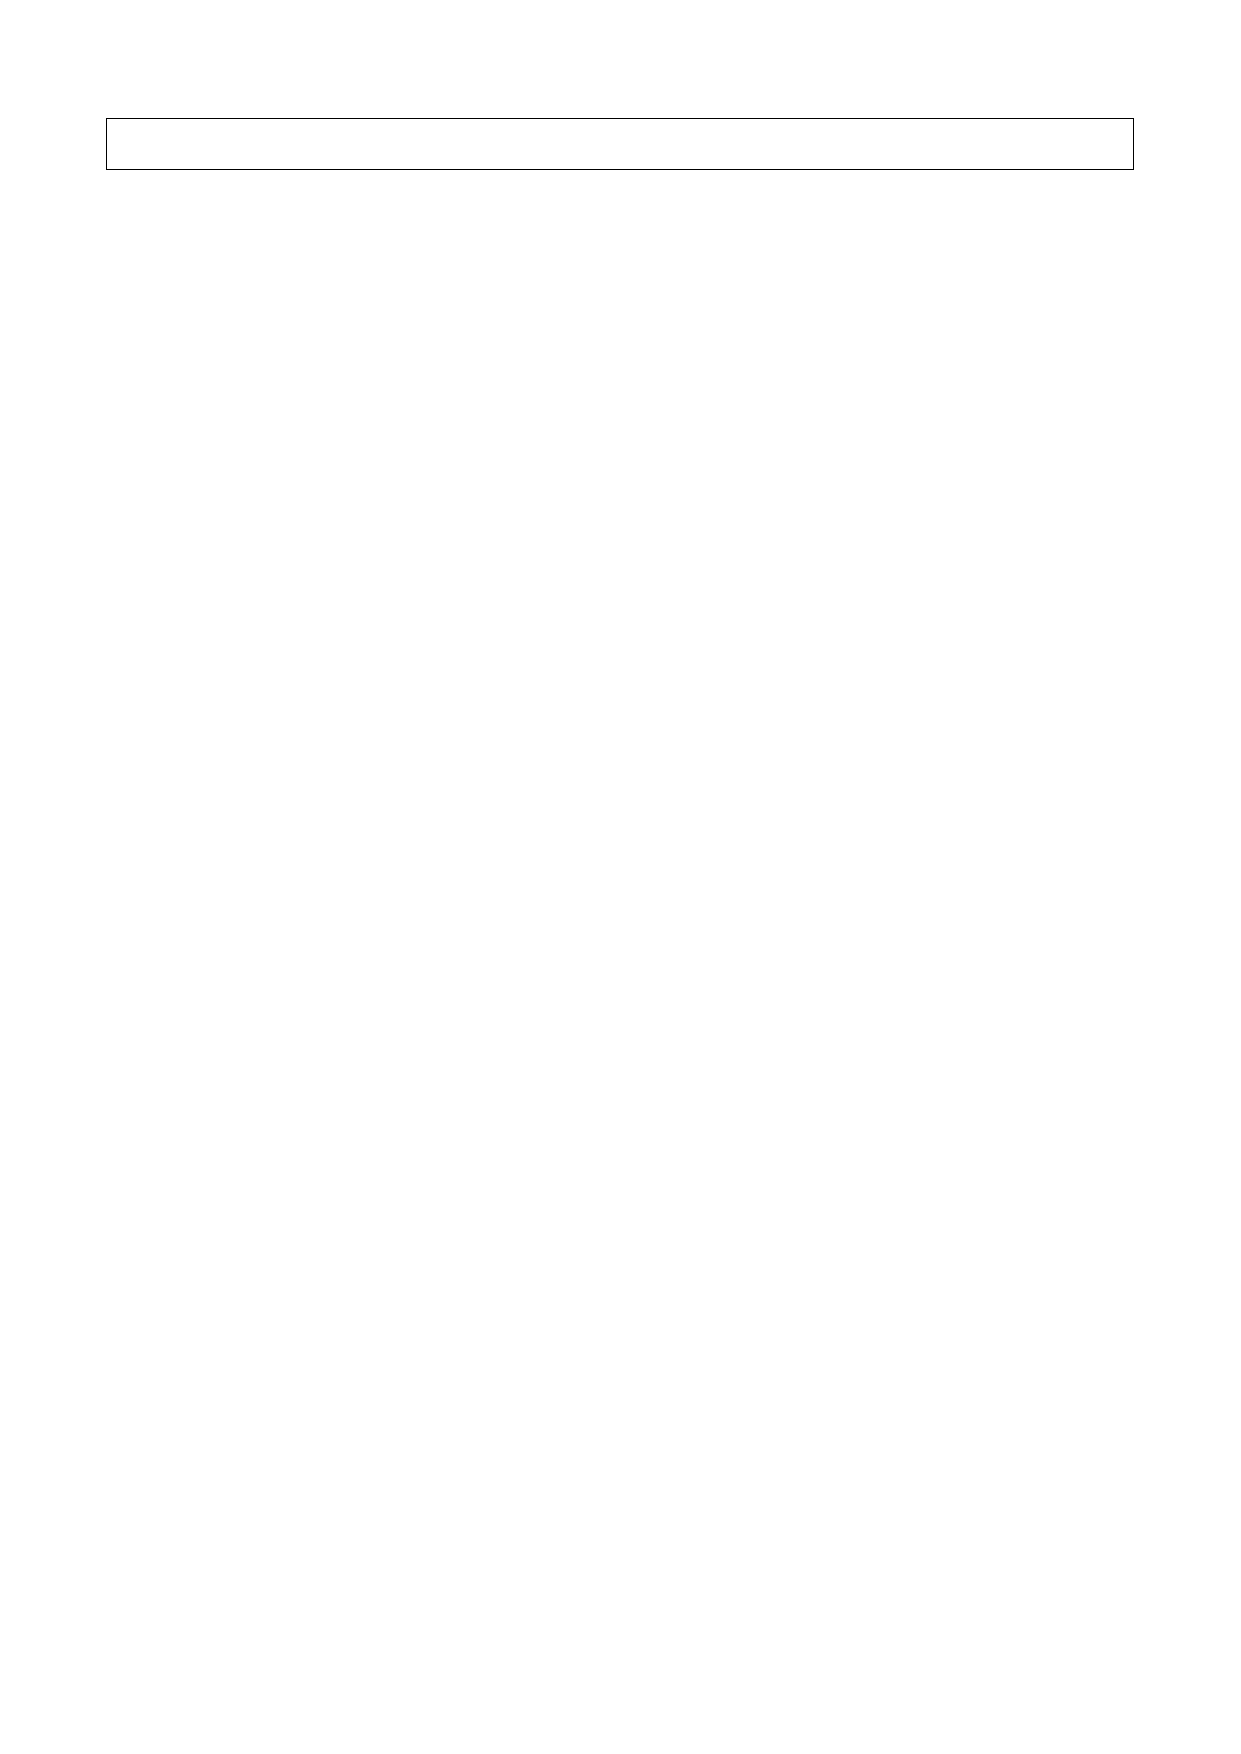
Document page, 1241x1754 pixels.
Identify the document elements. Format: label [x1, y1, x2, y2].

table_header [107, 119, 1133, 169]
